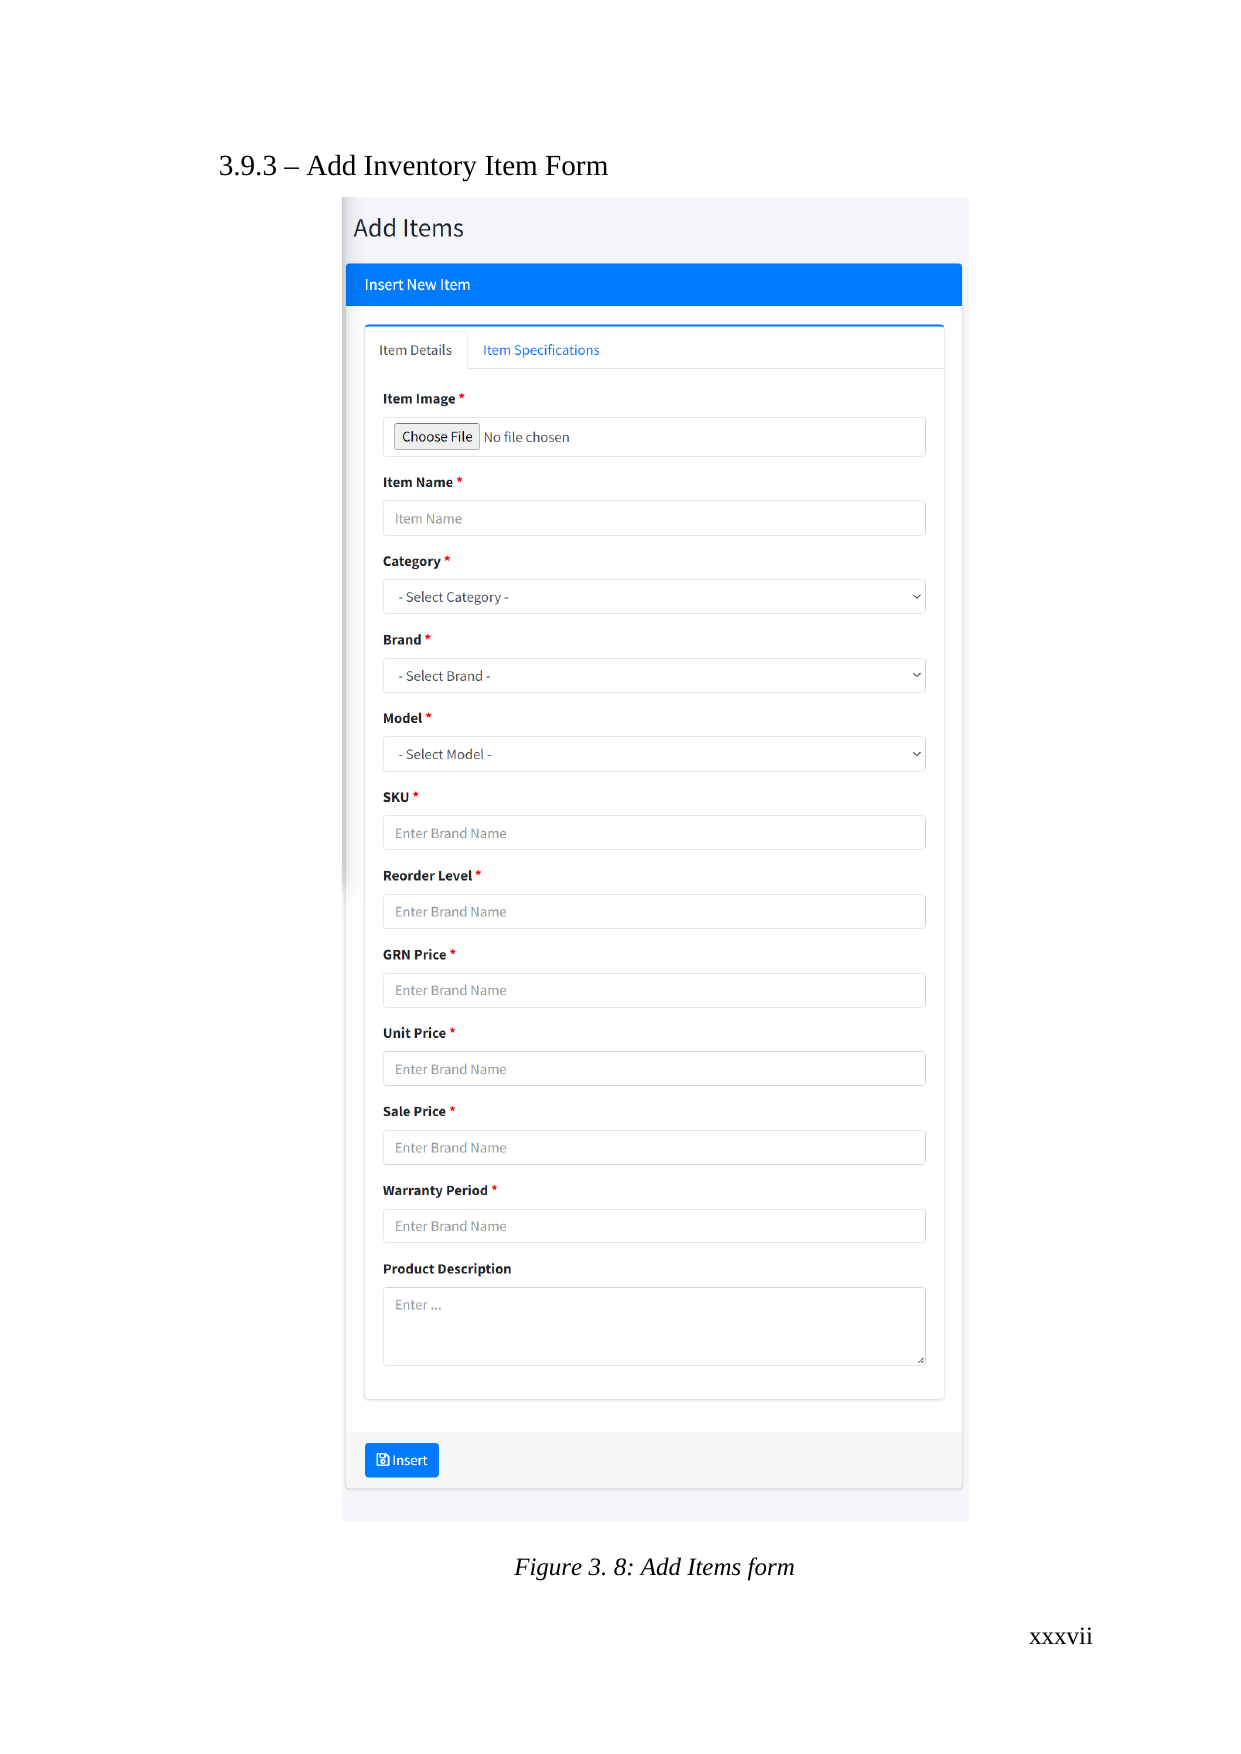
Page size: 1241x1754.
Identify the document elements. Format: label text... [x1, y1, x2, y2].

picture [341, 197, 970, 1521]
subtitle 3.9.3 – Add Inventory Item Form [218, 148, 1093, 181]
